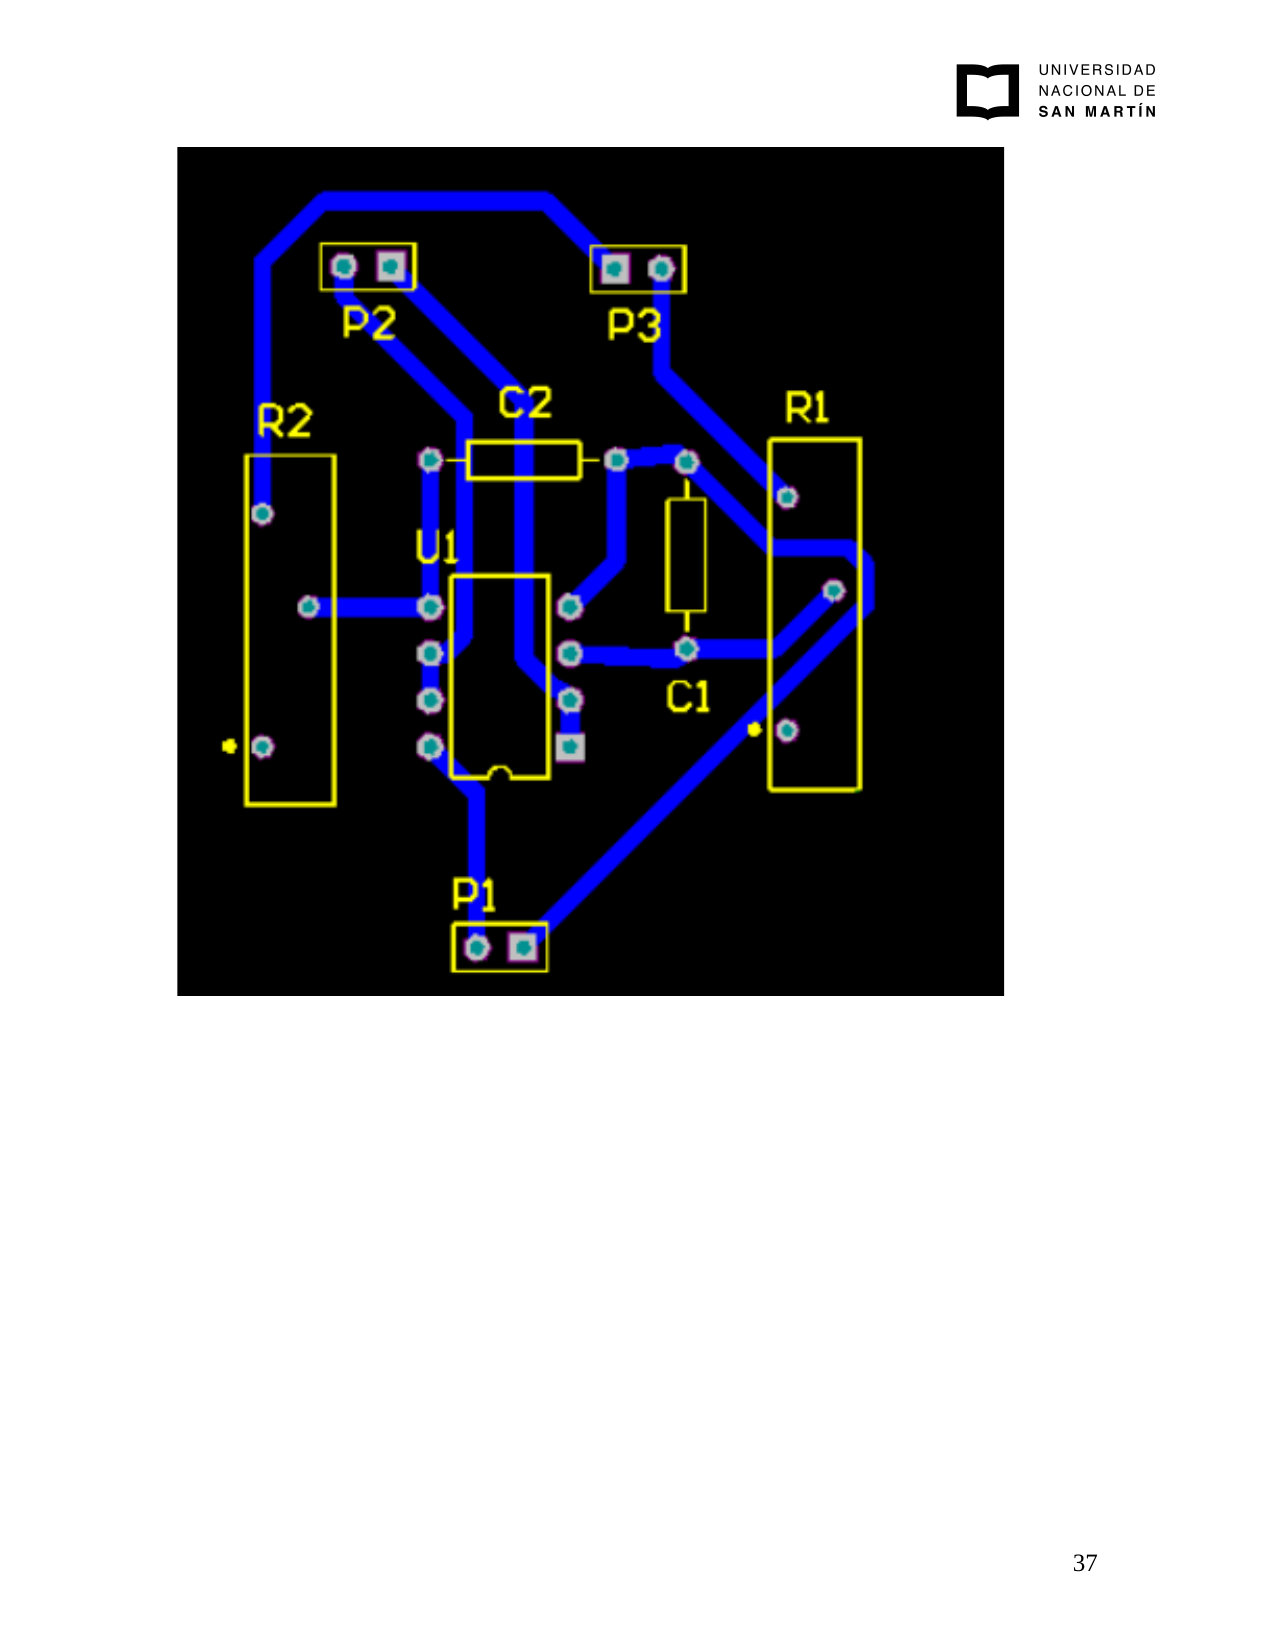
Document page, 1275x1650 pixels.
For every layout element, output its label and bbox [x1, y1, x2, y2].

picture [945, 55, 1165, 128]
picture [177, 147, 1005, 996]
